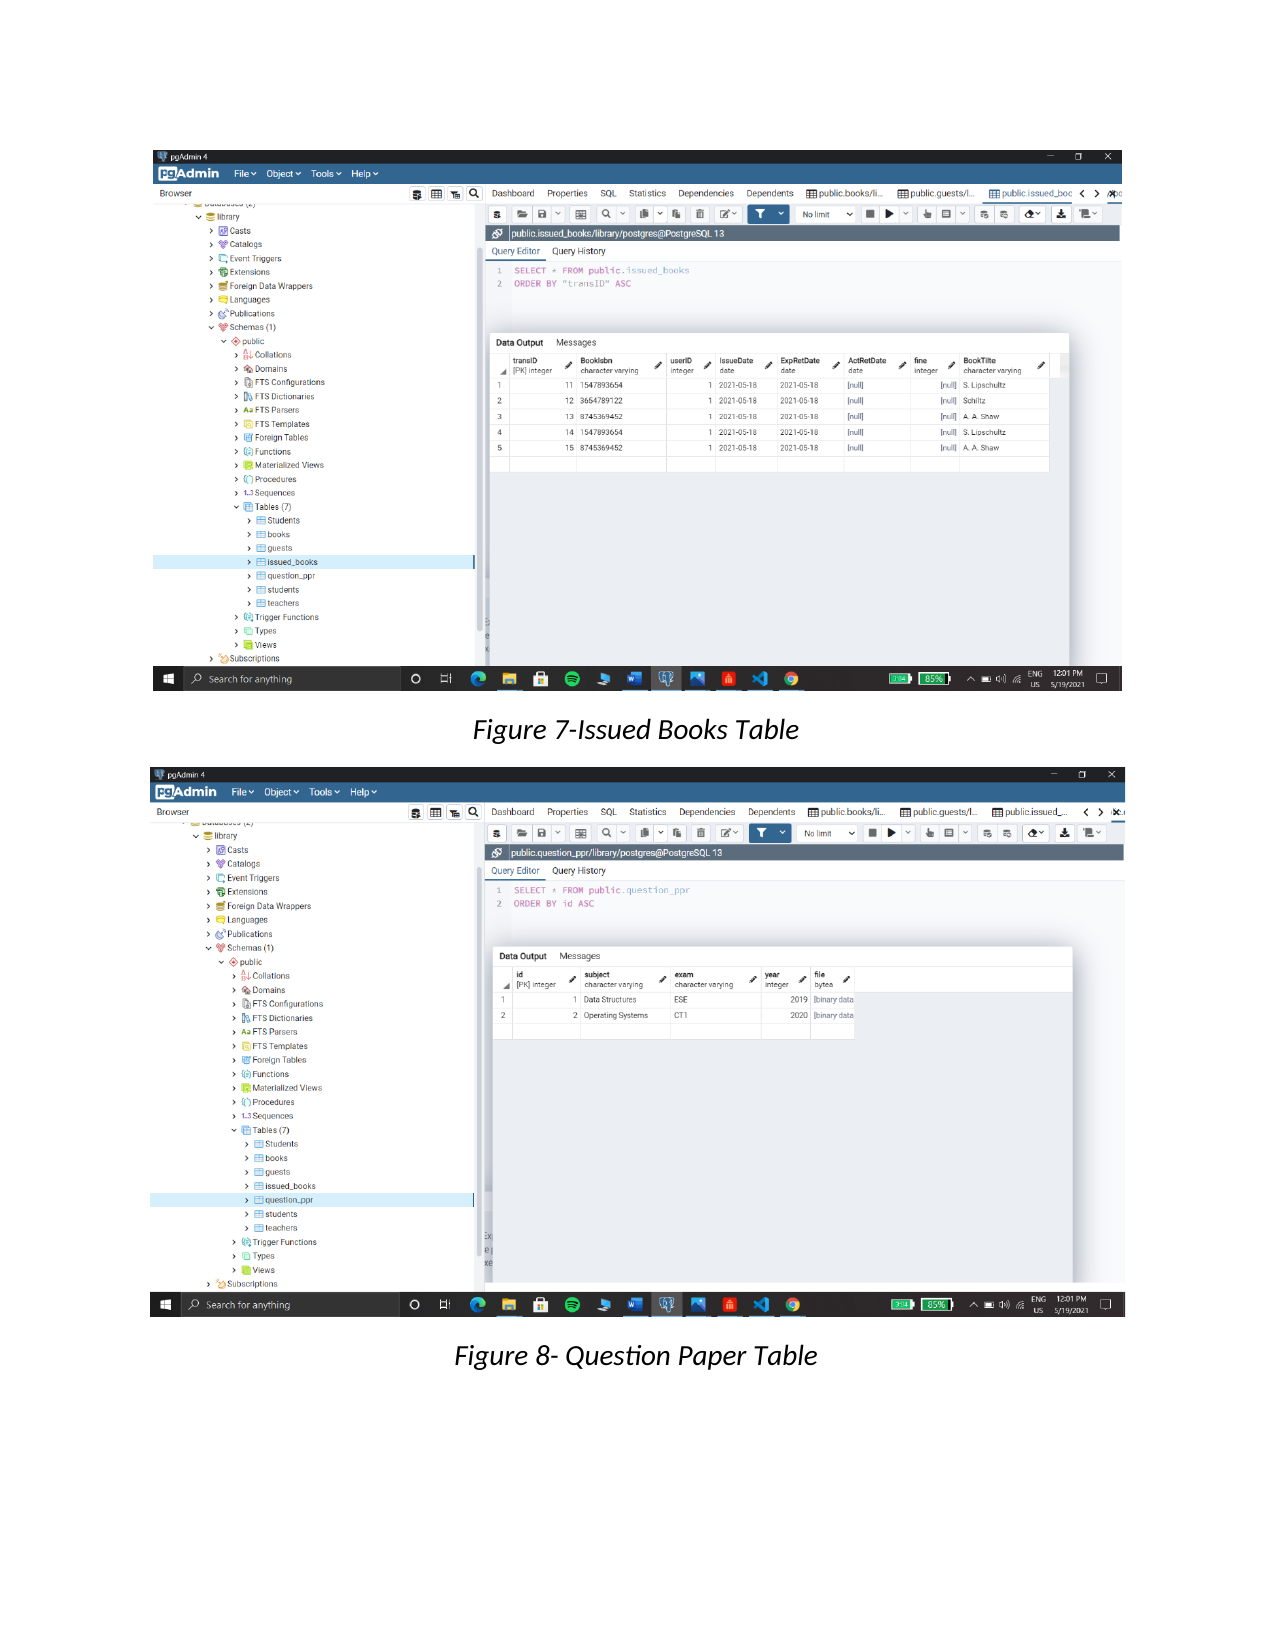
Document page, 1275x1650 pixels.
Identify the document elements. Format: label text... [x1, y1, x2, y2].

picture [153, 150, 1122, 691]
picture [150, 767, 1125, 1317]
text Figure 7-Issued Books Table [150, 711, 1125, 747]
text Figure 8- Question Paper Table [150, 1337, 1125, 1373]
